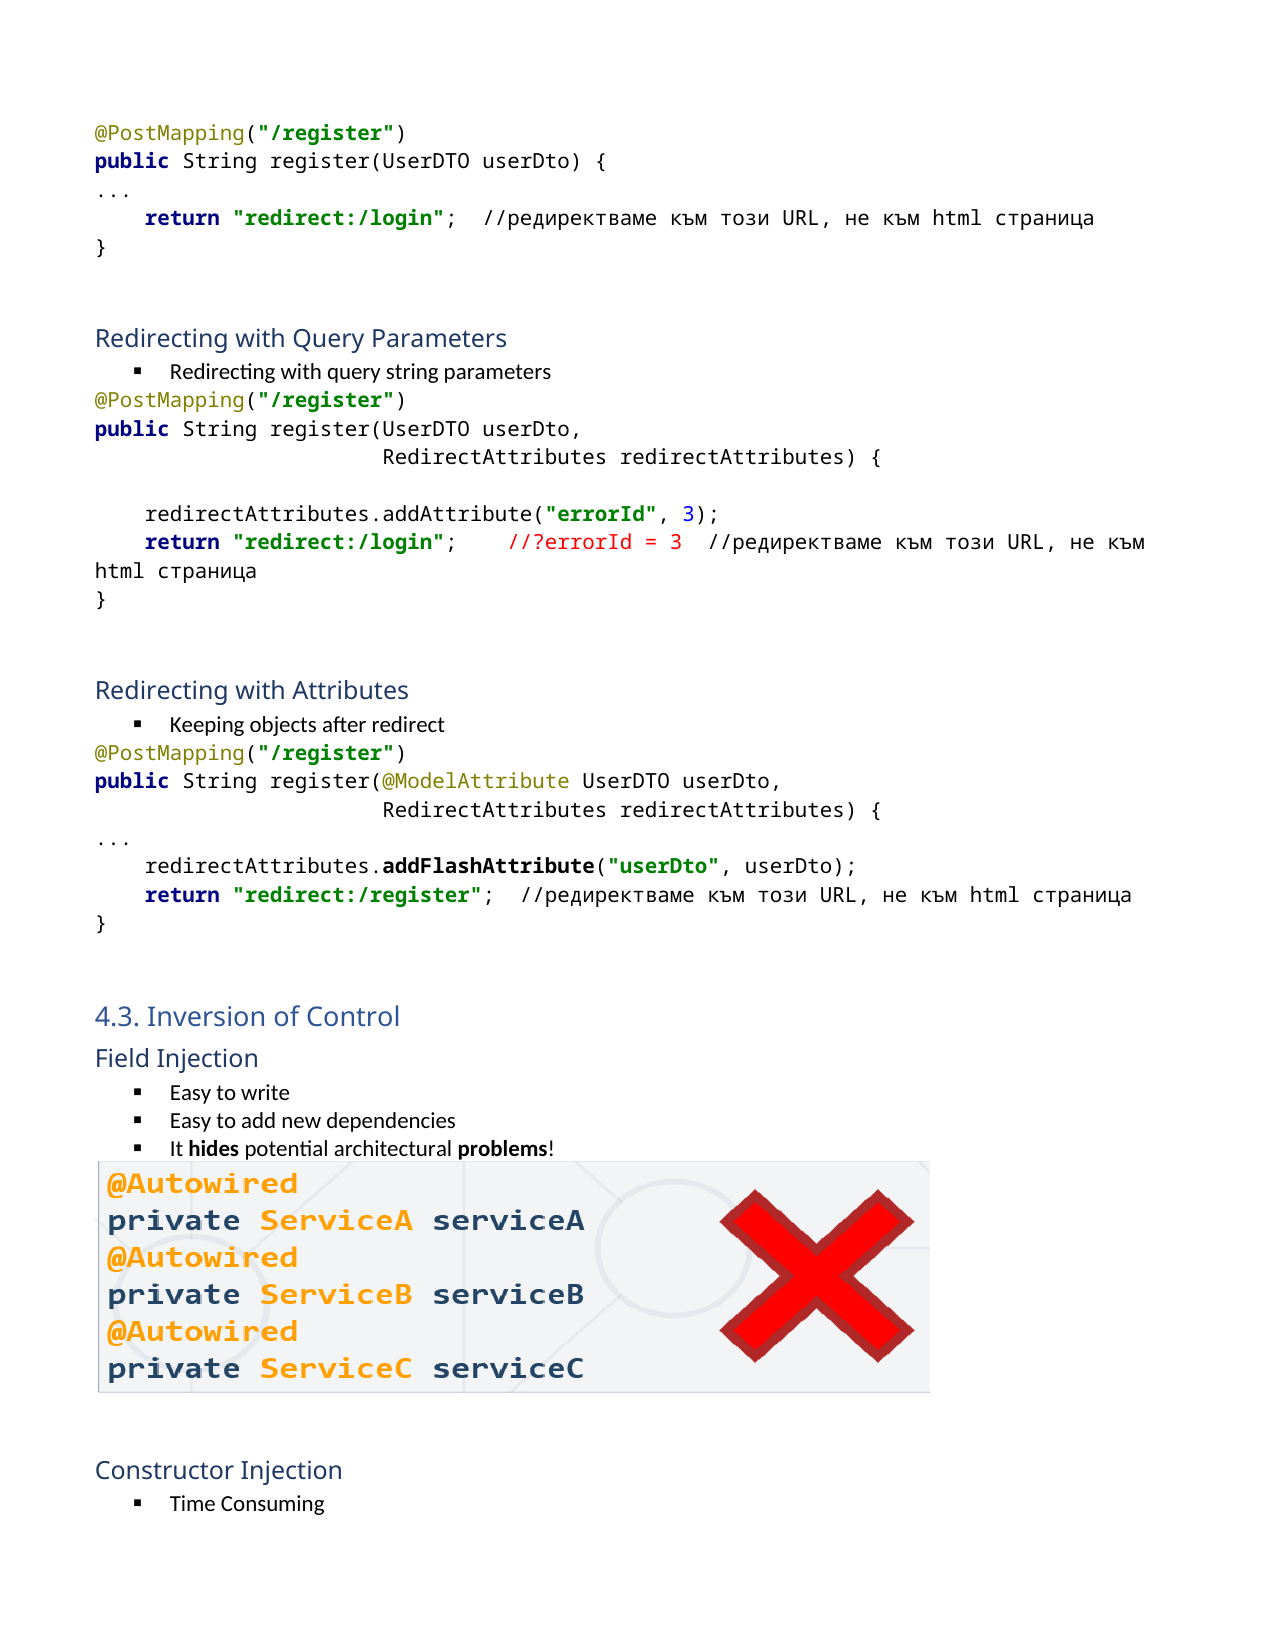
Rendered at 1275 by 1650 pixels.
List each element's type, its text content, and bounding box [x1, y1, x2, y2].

list Redirecting with query string parameters [132, 357, 1198, 385]
list It hides potential architectural problems! [132, 1134, 1198, 1162]
list Easy to write [132, 1078, 1198, 1106]
list Easy to add new dependencies [132, 1106, 1198, 1134]
text @PostMapping("/register") public String register(@ModelAttribute UserDTO userDto, RedirectAttributes redirectAttributes) { ... redirectAttributes.addFlashAttribute("userDto", userDto); return "redirect:/register"; //редиректваме към този URL, не към html страница } [94, 738, 1198, 937]
subtitle 4.3. Inversion of Control [94, 997, 1198, 1034]
subtitle Constructor Injection [94, 1453, 1198, 1487]
list Keeping objects after redirect [132, 710, 1198, 738]
picture [94, 1161, 930, 1393]
text @PostMapping("/register") public String register(UserDTO userDto) { ... return "redirect:/login"; //редиректваме към този URL, не към html страница } [94, 118, 1198, 260]
subtitle Field Injection [94, 1041, 1198, 1075]
subtitle Redirecting with Query Parameters [94, 321, 1198, 354]
text @PostMapping("/register") public String register(UserDTO userDto, RedirectAttributes redirectAttributes) { redirectAttributes.addAttribute("errorId", 3); return "redirect:/login"; //?errorId = 3 //редиректваме към този URL, не към html страница } [94, 385, 1198, 613]
subtitle Redirecting with Attributes [94, 673, 1198, 707]
list Time Consuming [132, 1489, 1198, 1517]
